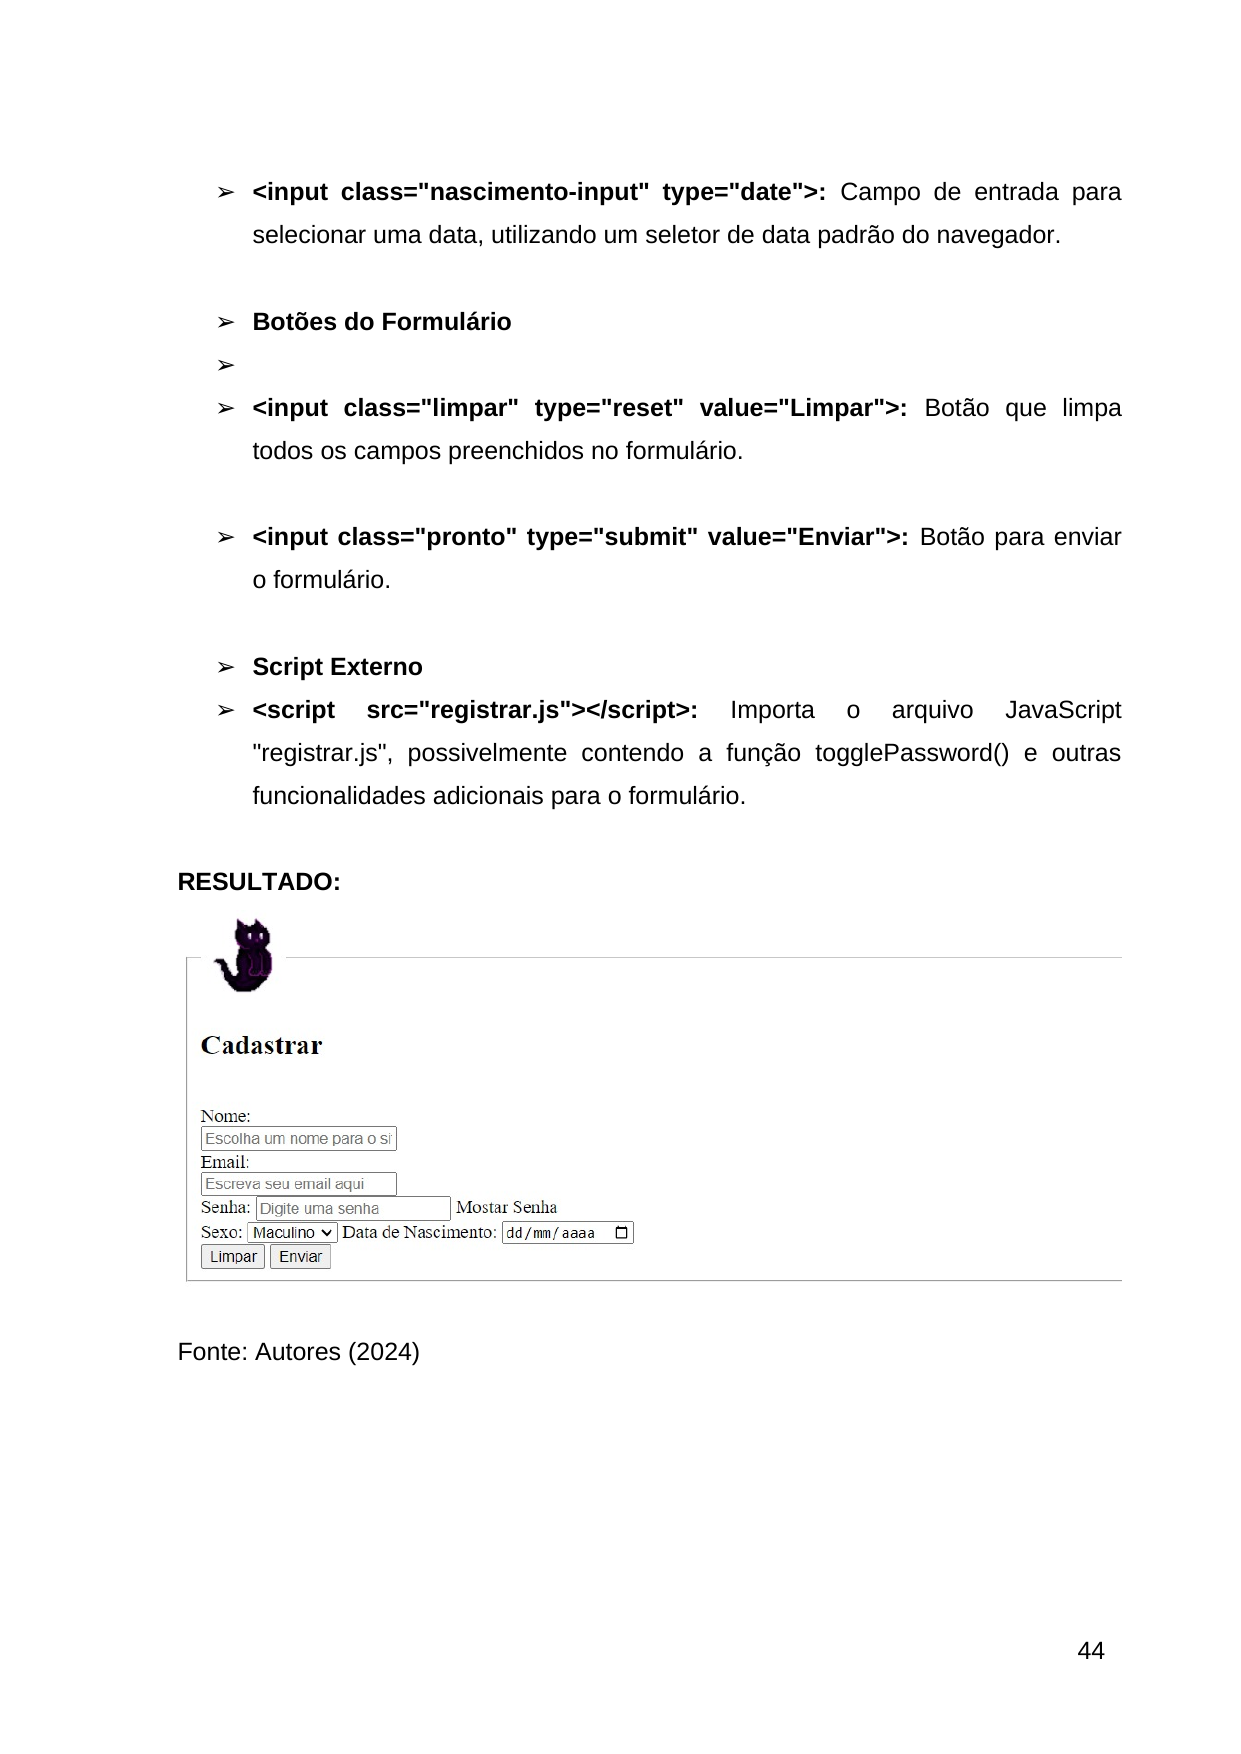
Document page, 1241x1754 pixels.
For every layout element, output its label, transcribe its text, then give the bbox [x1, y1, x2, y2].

text RESULTADO: [177, 867, 1122, 896]
text Fonte: Autores (2024) [177, 1337, 1122, 1366]
list <input class="pronto" type="submit" value="Enviar">: Botão para enviar o formulário. [215, 522, 1122, 594]
picture [177, 910, 1122, 1323]
list <input class="limpar" type="reset" value="Limpar">: Botão que limpa todos os campos preenchidos no formulário. [215, 393, 1122, 465]
list <input class="nascimento-input" type="date">: Campo de entrada para selecionar uma data, utilizando um seletor de data padrão do navegador. [215, 177, 1122, 249]
list Botões do Formulário [215, 307, 1122, 335]
list Script Externo [215, 652, 1122, 680]
list <script src="registrar.js"></script>: Importa o arquivo JavaScript "registrar.js", possivelmente contendo a função togglePassword() e outras funcionalidades adicionais para o formulário. [215, 695, 1122, 810]
